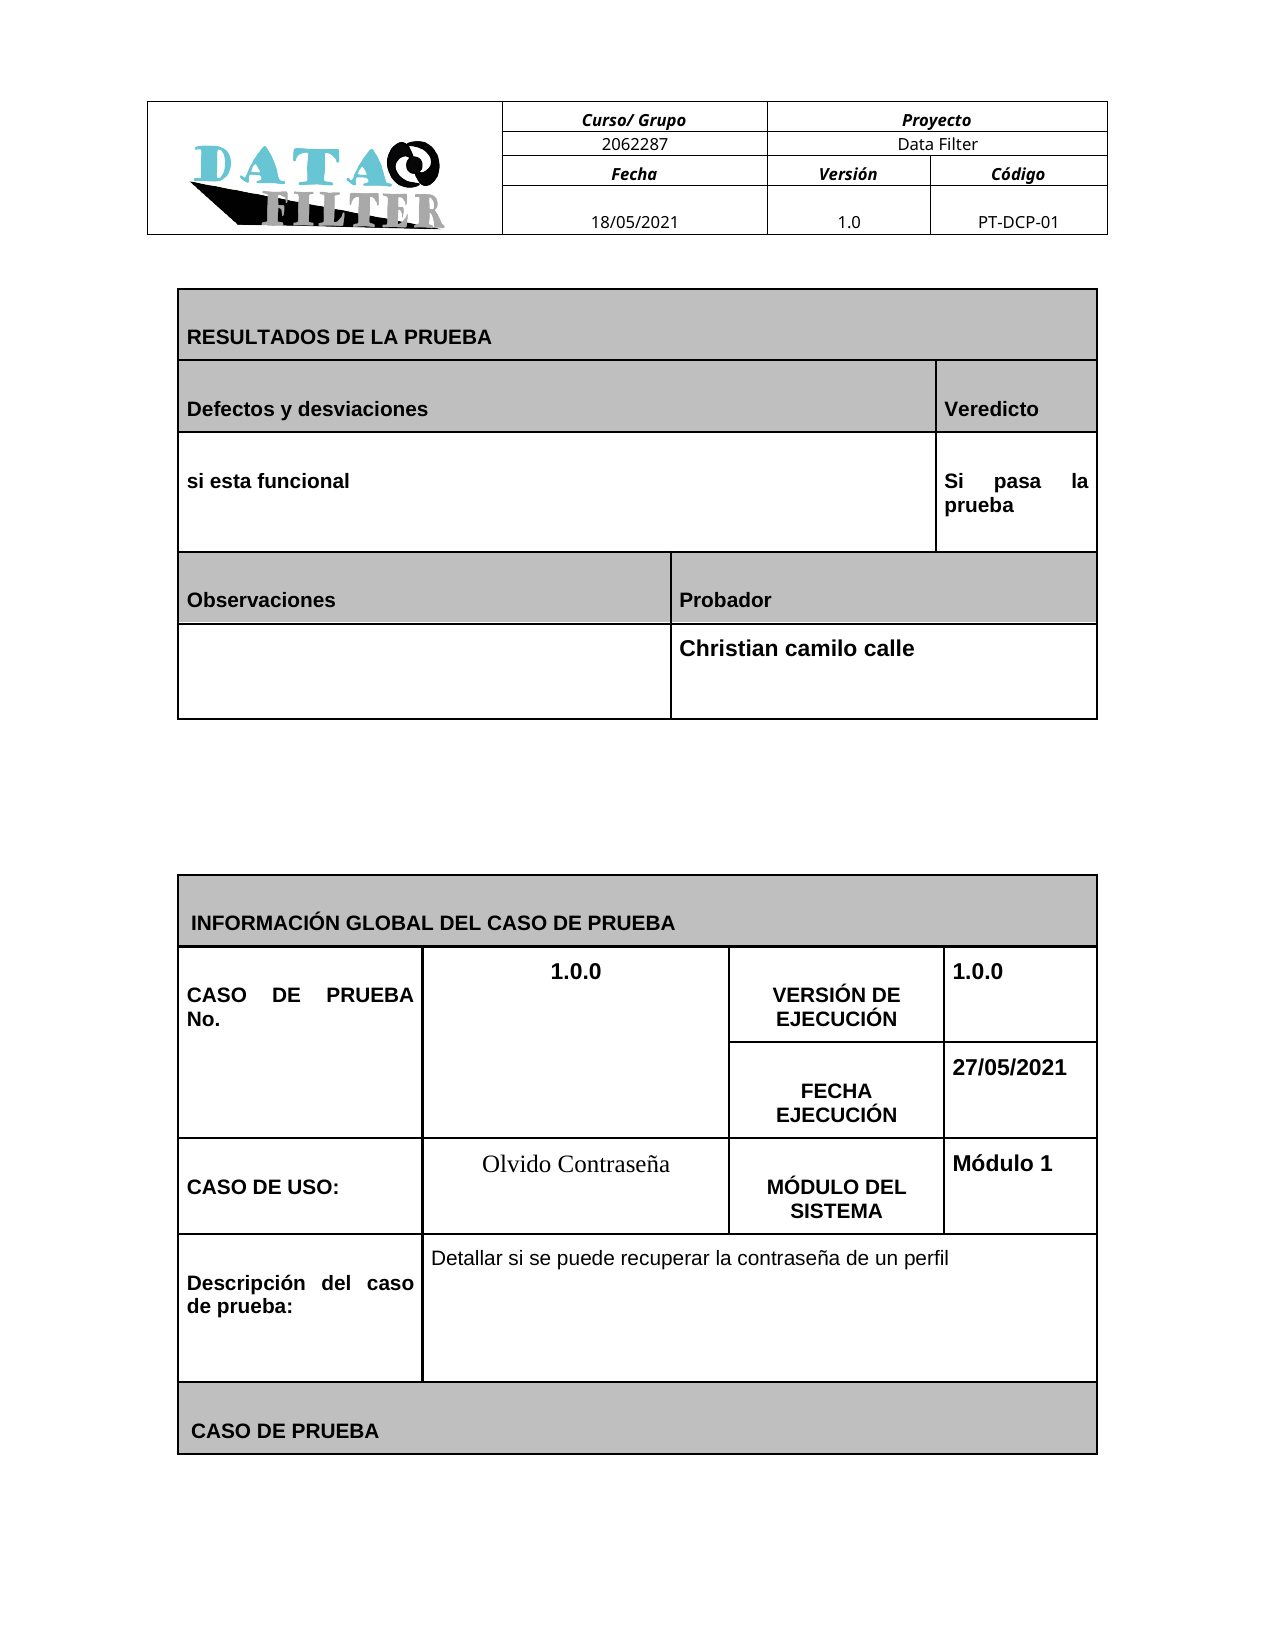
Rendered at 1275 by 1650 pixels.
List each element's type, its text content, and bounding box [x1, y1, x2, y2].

table_cell VERSIÓN DE EJECUCIÓN [730, 948, 943, 1041]
table_cell FECHA EJECUCIÓN [730, 1043, 943, 1137]
table_cell Olvido Contraseña [424, 1139, 728, 1233]
table_cell Veredicto [937, 361, 1096, 431]
table_cell Observaciones [179, 553, 670, 622]
table_cell Christian camilo calle [672, 625, 1096, 718]
table_cell 27/05/2021 [945, 1043, 1096, 1137]
table_cell 1.0.0 [945, 948, 1096, 1041]
table_cell CASO DE PRUEBA No. [179, 948, 421, 1137]
table_cell [179, 625, 670, 718]
table_header INFORMACIÓN GLOBAL DEL CASO DE PRUEBA [179, 876, 1096, 945]
table_cell CASO DE PRUEBA [179, 1383, 1096, 1453]
table_cell Defectos y desviaciones [179, 361, 935, 431]
table_cell Si pasa la prueba [937, 433, 1096, 551]
table_cell RESULTADOS DE LA PRUEBA [179, 290, 1096, 359]
table_cell 1.0.0 [424, 948, 728, 1137]
table_cell Detallar si se puede recuperar la contraseña de un perfil [424, 1235, 1096, 1381]
table_cell MÓDULO DEL SISTEMA [730, 1139, 943, 1233]
table_cell si esta funcional [179, 433, 935, 551]
picture [188, 138, 447, 231]
table_cell Módulo 1 [945, 1139, 1096, 1233]
table_cell Descripción del caso de prueba: [179, 1235, 421, 1381]
table_cell CASO DE USO: [179, 1139, 421, 1233]
table_cell Probador [672, 553, 1096, 622]
